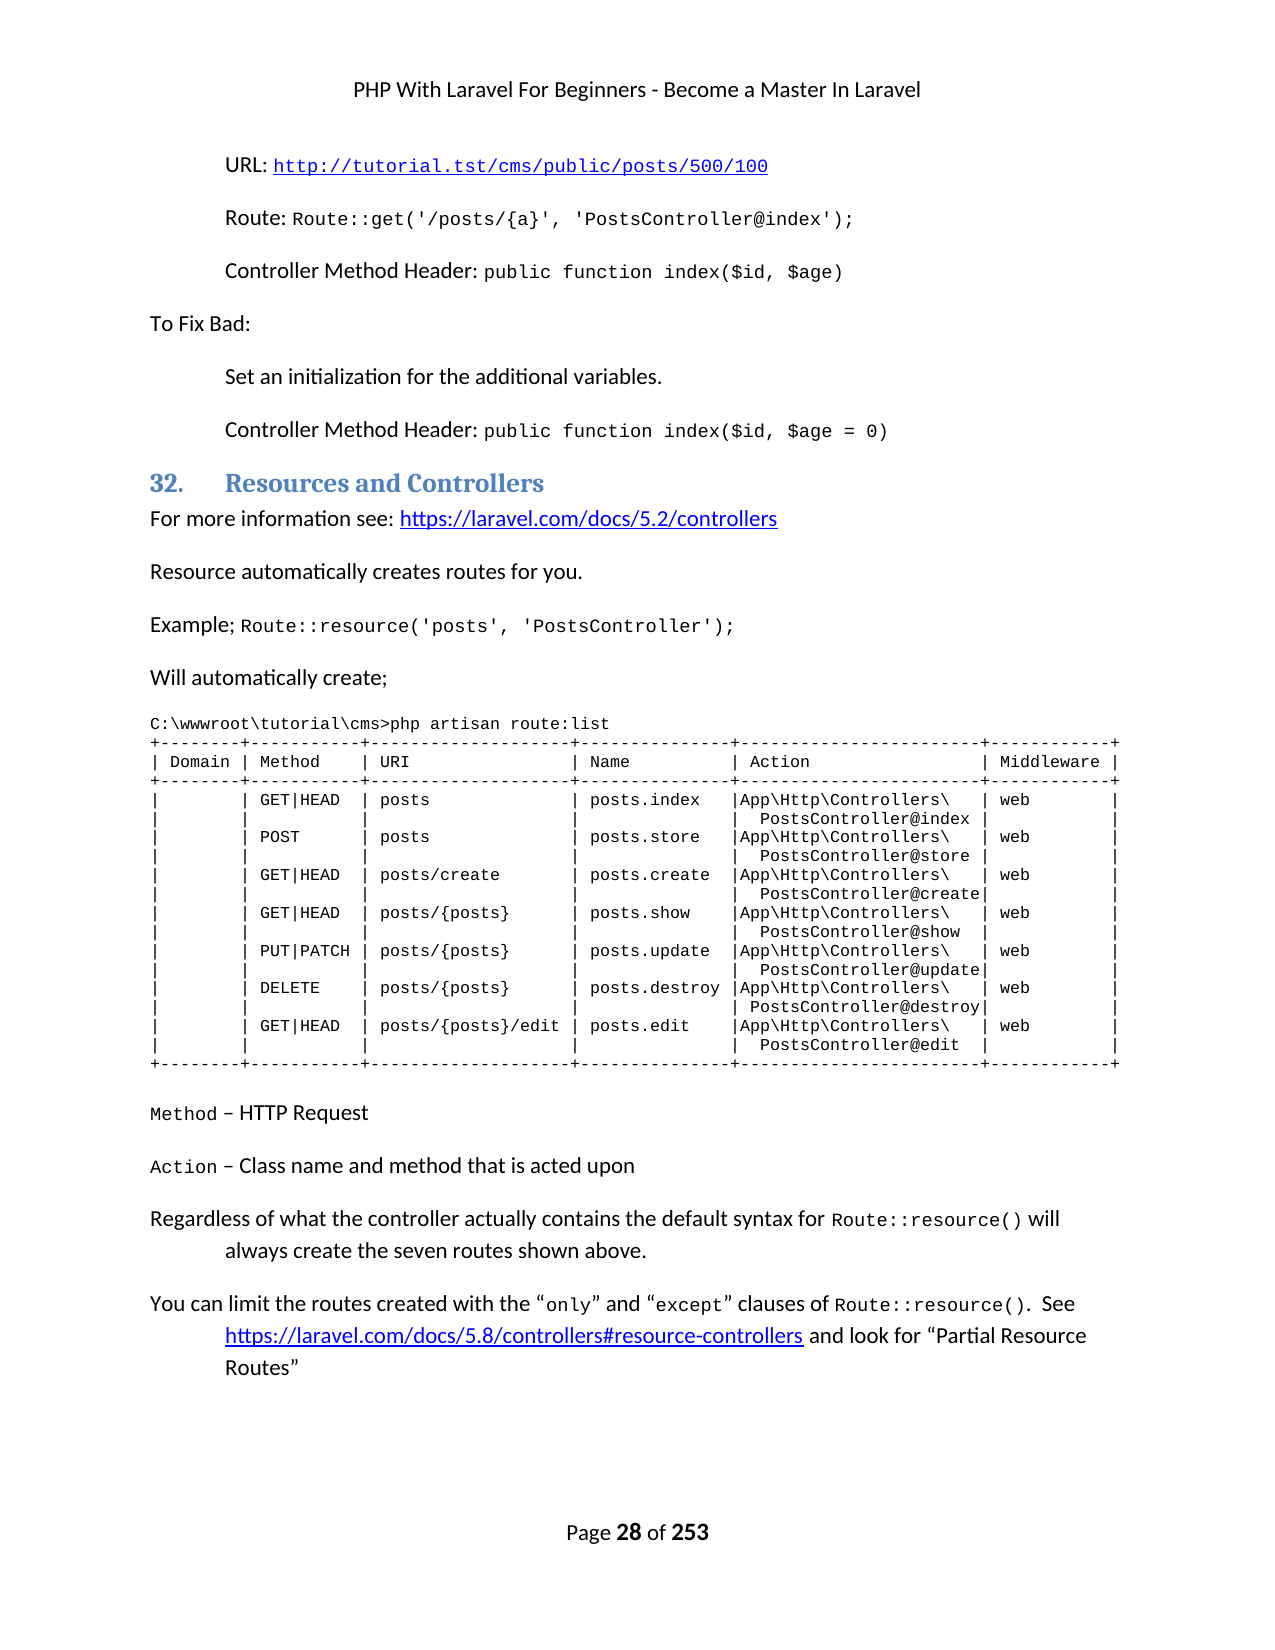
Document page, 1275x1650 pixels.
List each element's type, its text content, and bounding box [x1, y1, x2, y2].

text | | DELETE | posts/{posts} | posts.destroy |App\Http\Controllers\ | web | [150, 980, 1125, 999]
subtitle Resources and Controllers [150, 468, 1125, 499]
text | Domain | Method | URI | Name | Action | Middleware | [150, 754, 1125, 772]
text C:\wwwroot\tutorial\cms>php artisan route:list [150, 716, 1125, 735]
text +--------+-----------+--------------------+---------------+------------------------+------------+ [150, 735, 1125, 754]
text You can limit the routes created with the “only” and “except” clauses of Route::resource(). See https://laravel.com/docs/5.8/controllers#resource-controllers and look for “Partial Resource Routes” [150, 1289, 1125, 1381]
text Set an initialization for the additional variables. [150, 362, 1125, 390]
text | | | | | PostsController@index | | [150, 810, 1125, 829]
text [150, 150, 1125, 178]
text | | POST | posts | posts.store |App\Http\Controllers\ | web | [150, 829, 1125, 848]
text Regardless of what the controller actually contains the default syntax for Route::resource() will always create the seven routes shown above. [150, 1204, 1125, 1264]
text Controller Method Header: public function index($id, $age) [150, 256, 1125, 284]
text To Fix Bad: [150, 309, 1125, 337]
text Method – HTTP Request [150, 1098, 1125, 1126]
text Resource automatically creates routes for you. [150, 557, 1125, 585]
text | | GET|HEAD | posts/{posts} | posts.show |App\Http\Controllers\ | web | [150, 904, 1125, 923]
text +--------+-----------+--------------------+---------------+------------------------+------------+ [150, 1055, 1125, 1074]
text | | GET|HEAD | posts/{posts}/edit | posts.edit |App\Http\Controllers\ | web | [150, 1018, 1125, 1036]
text | | GET|HEAD | posts/create | posts.create |App\Http\Controllers\ | web | [150, 867, 1125, 886]
text Controller Method Header: public function index($id, $age = 0) [150, 415, 1125, 443]
text Will automatically create; [150, 663, 1125, 691]
text +--------+-----------+--------------------+---------------+------------------------+------------+ [150, 772, 1125, 791]
text For more information see: https://laravel.com/docs/5.2/controllers [150, 504, 1125, 532]
text | | | | | PostsController@edit | | [150, 1036, 1125, 1055]
text | | | | | PostsController@show | | [150, 923, 1125, 942]
text | | PUT|PATCH | posts/{posts} | posts.update |App\Http\Controllers\ | web | [150, 942, 1125, 961]
text Route: Route::get('/posts/{a}', 'PostsController@index'); [150, 203, 1125, 231]
text | | | | | PostsController@update| | [150, 961, 1125, 980]
text Action – Class name and method that is acted upon [150, 1151, 1125, 1179]
text Example; Route::resource('posts', 'PostsController'); [150, 610, 1125, 638]
text | | | | | PostsController@store | | [150, 848, 1125, 867]
text | | | | | PostsController@create| | [150, 886, 1125, 904]
text | | | | | PostsController@destroy| | [150, 999, 1125, 1018]
text | | GET|HEAD | posts | posts.index |App\Http\Controllers\ | web | [150, 791, 1125, 810]
